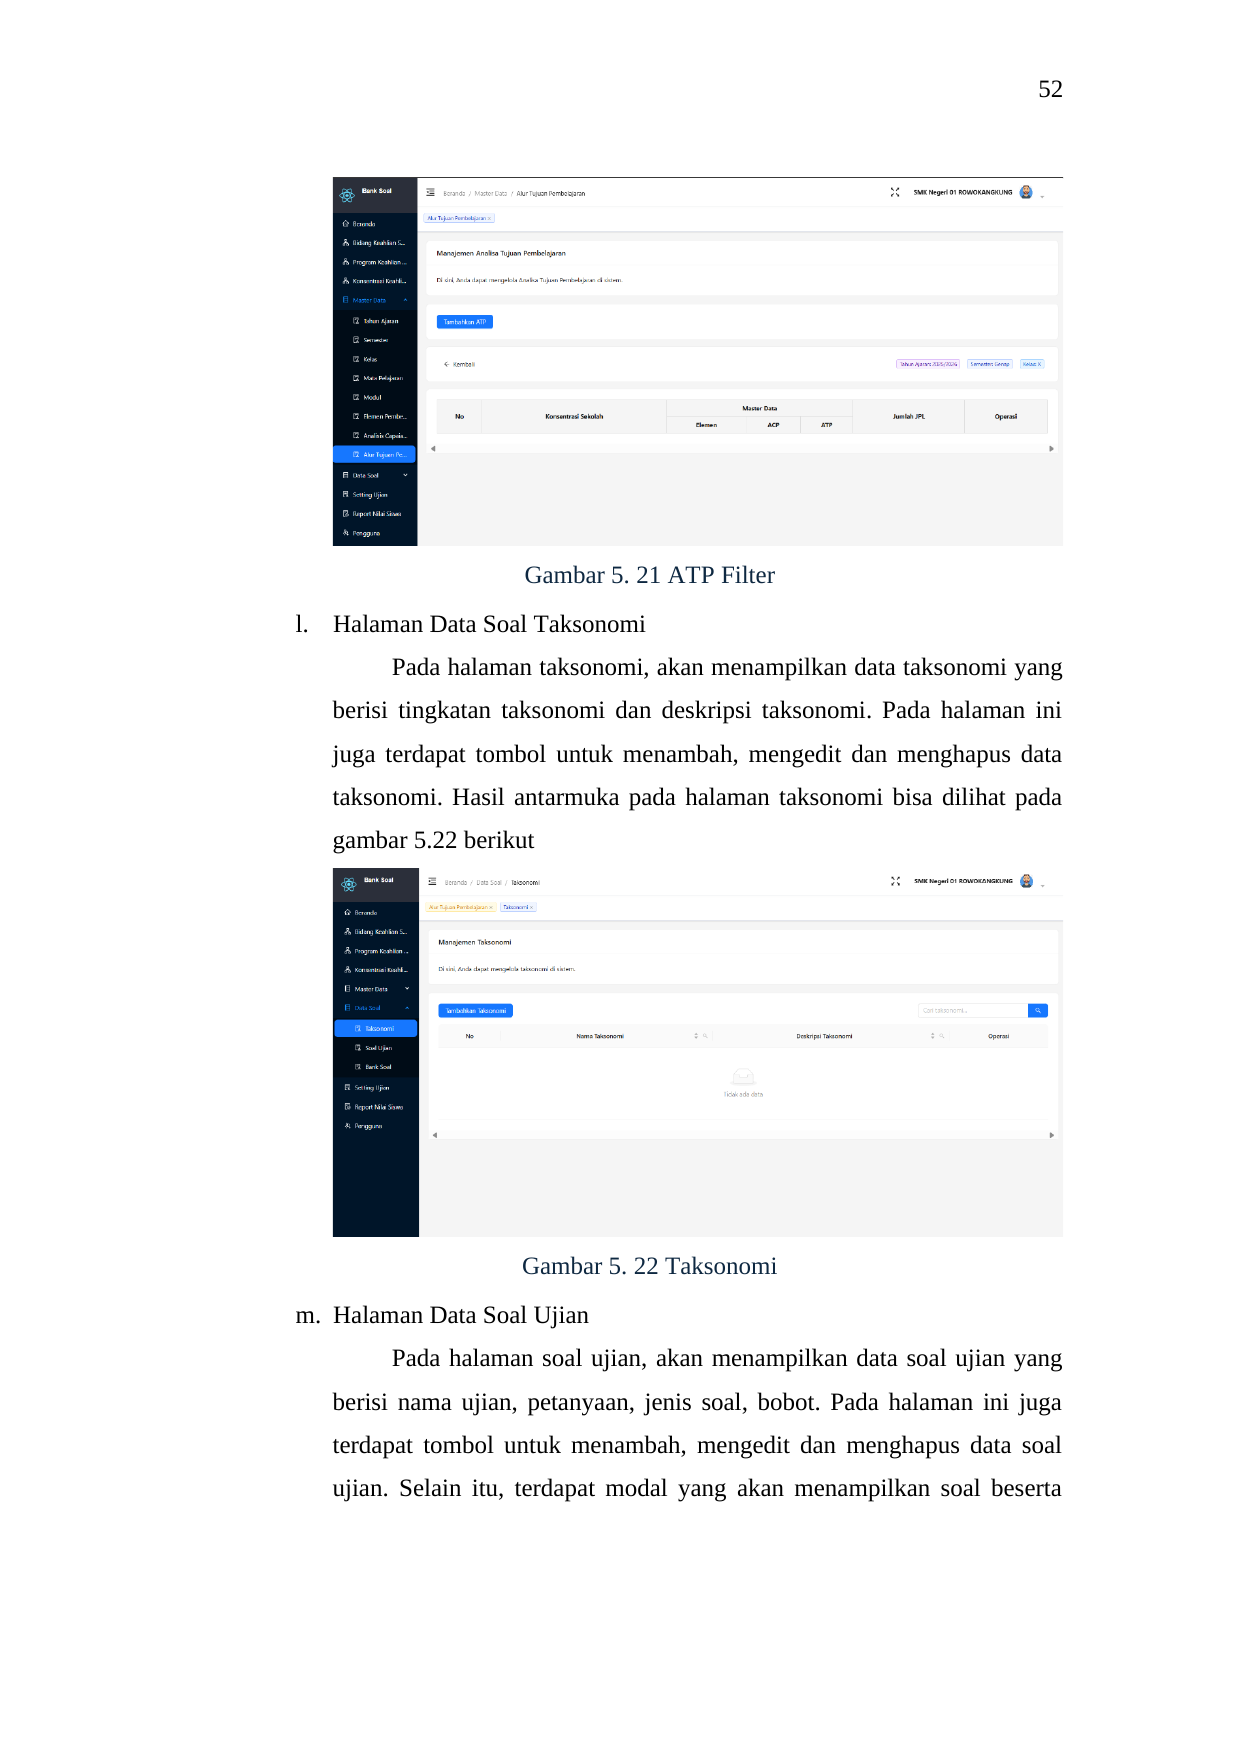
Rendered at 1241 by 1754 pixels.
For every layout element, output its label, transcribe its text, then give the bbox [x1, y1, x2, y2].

picture [332, 868, 1064, 1237]
list Pada halaman taksonomi, akan menampilkan data taksonomi yang berisi tingkatan taksonomi dan deskripsi taksonomi. Pada halaman ini juga terdapat tombol untuk menambah, mengedit dan menghapus data taksonomi. Hasil antarmuka pada halaman taksonomi bisa dilihat pada gambar 5.22 berikut [332, 652, 1063, 854]
list Halaman Data Soal Ujian [295, 1300, 1063, 1329]
picture [332, 177, 1064, 546]
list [332, 1343, 1063, 1502]
list Halaman Data Soal Taksonomi [295, 609, 1063, 638]
